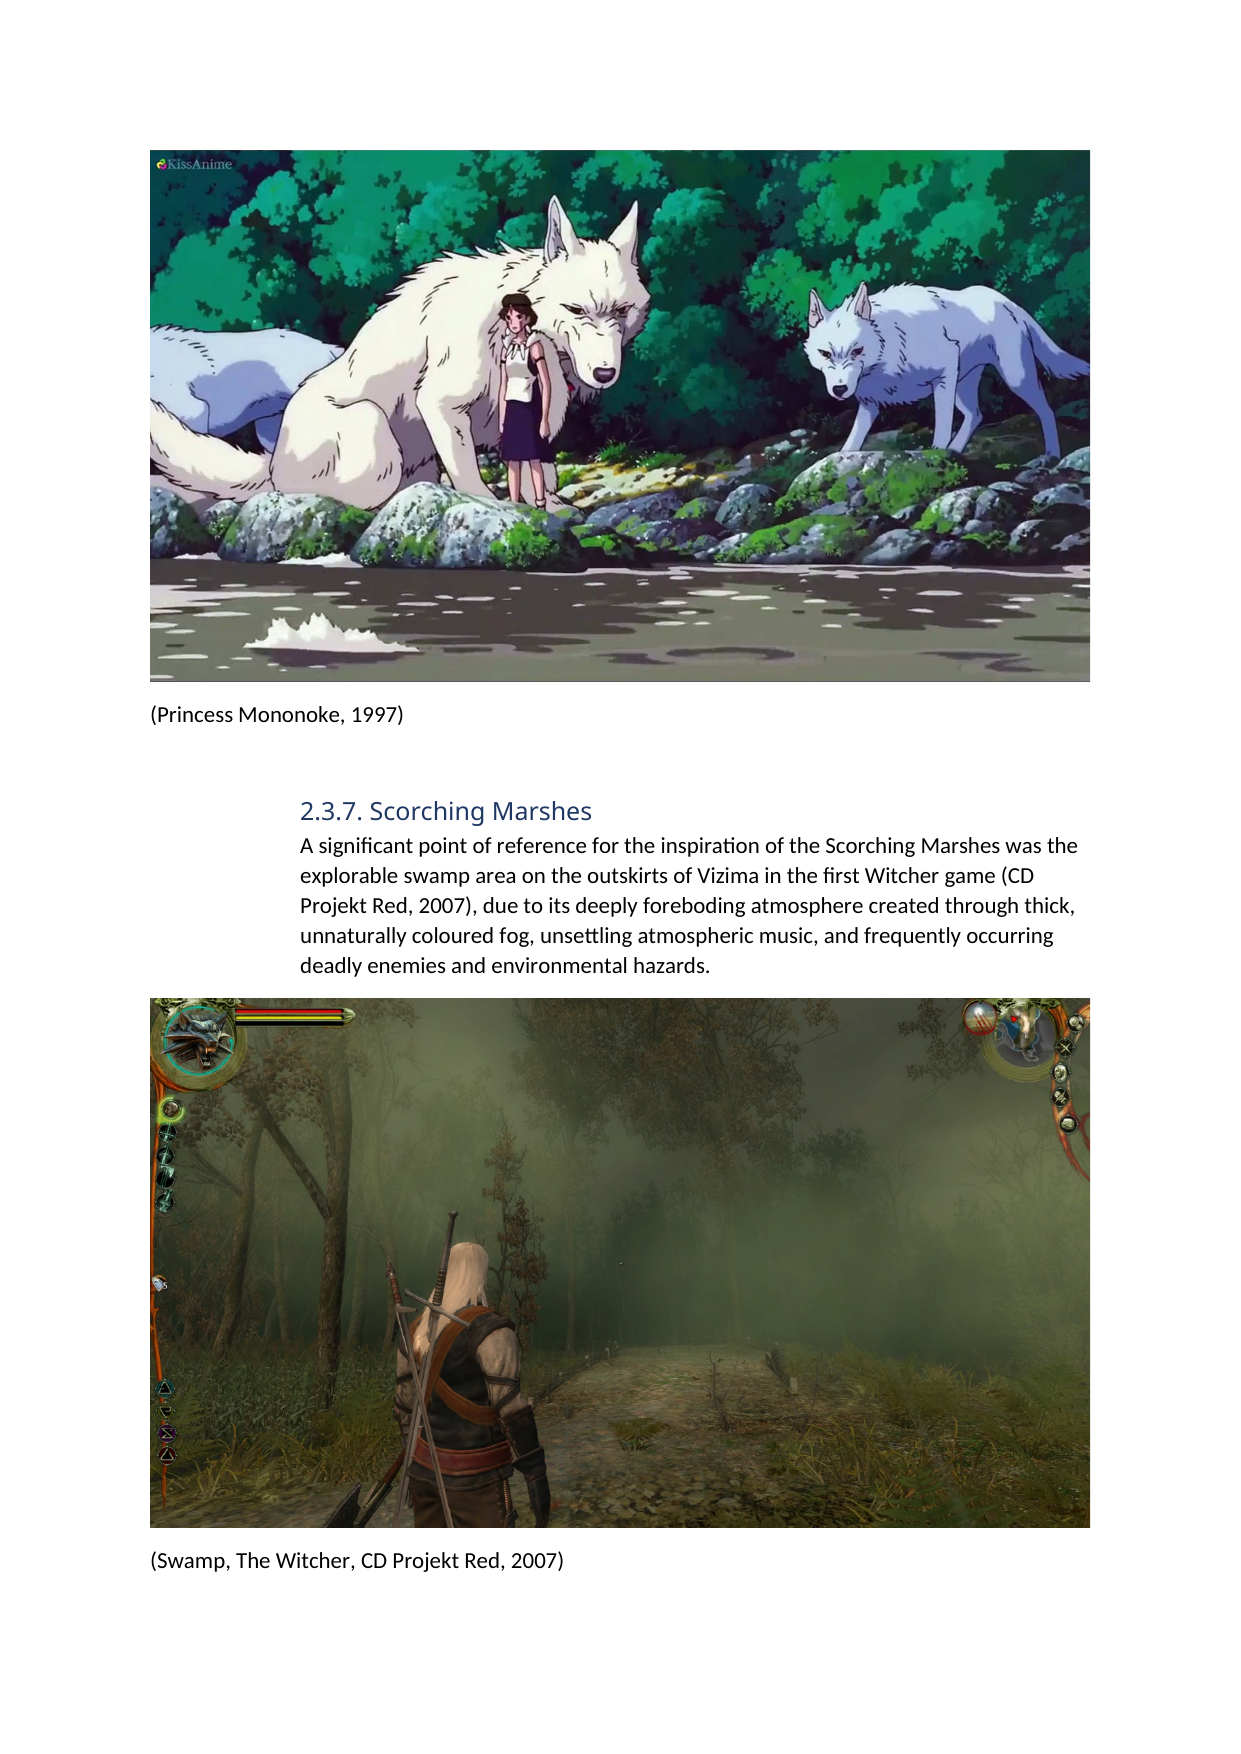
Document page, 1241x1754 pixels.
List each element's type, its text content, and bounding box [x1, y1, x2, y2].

text A significant point of reference for the inspiration of the Scorching Marshes was the explorable swamp area on the outskirts of Vizima in the first Witcher game (CD Projekt Red, 2007), due to its deeply foreboding atmosphere created through thick, unnaturally coloured fog, unsettling atmospheric music, and frequently occurring deadly enemies and environmental hazards. [300, 831, 1090, 979]
picture [150, 998, 1091, 1528]
text (Princess Mononoke, 1997) [150, 700, 1090, 728]
text (Swamp, The Witcher, CD Projekt Red, 2007) [150, 1546, 1090, 1574]
subtitle 2.3.7. Scorching Marshes [225, 794, 1090, 828]
picture [150, 150, 1091, 682]
